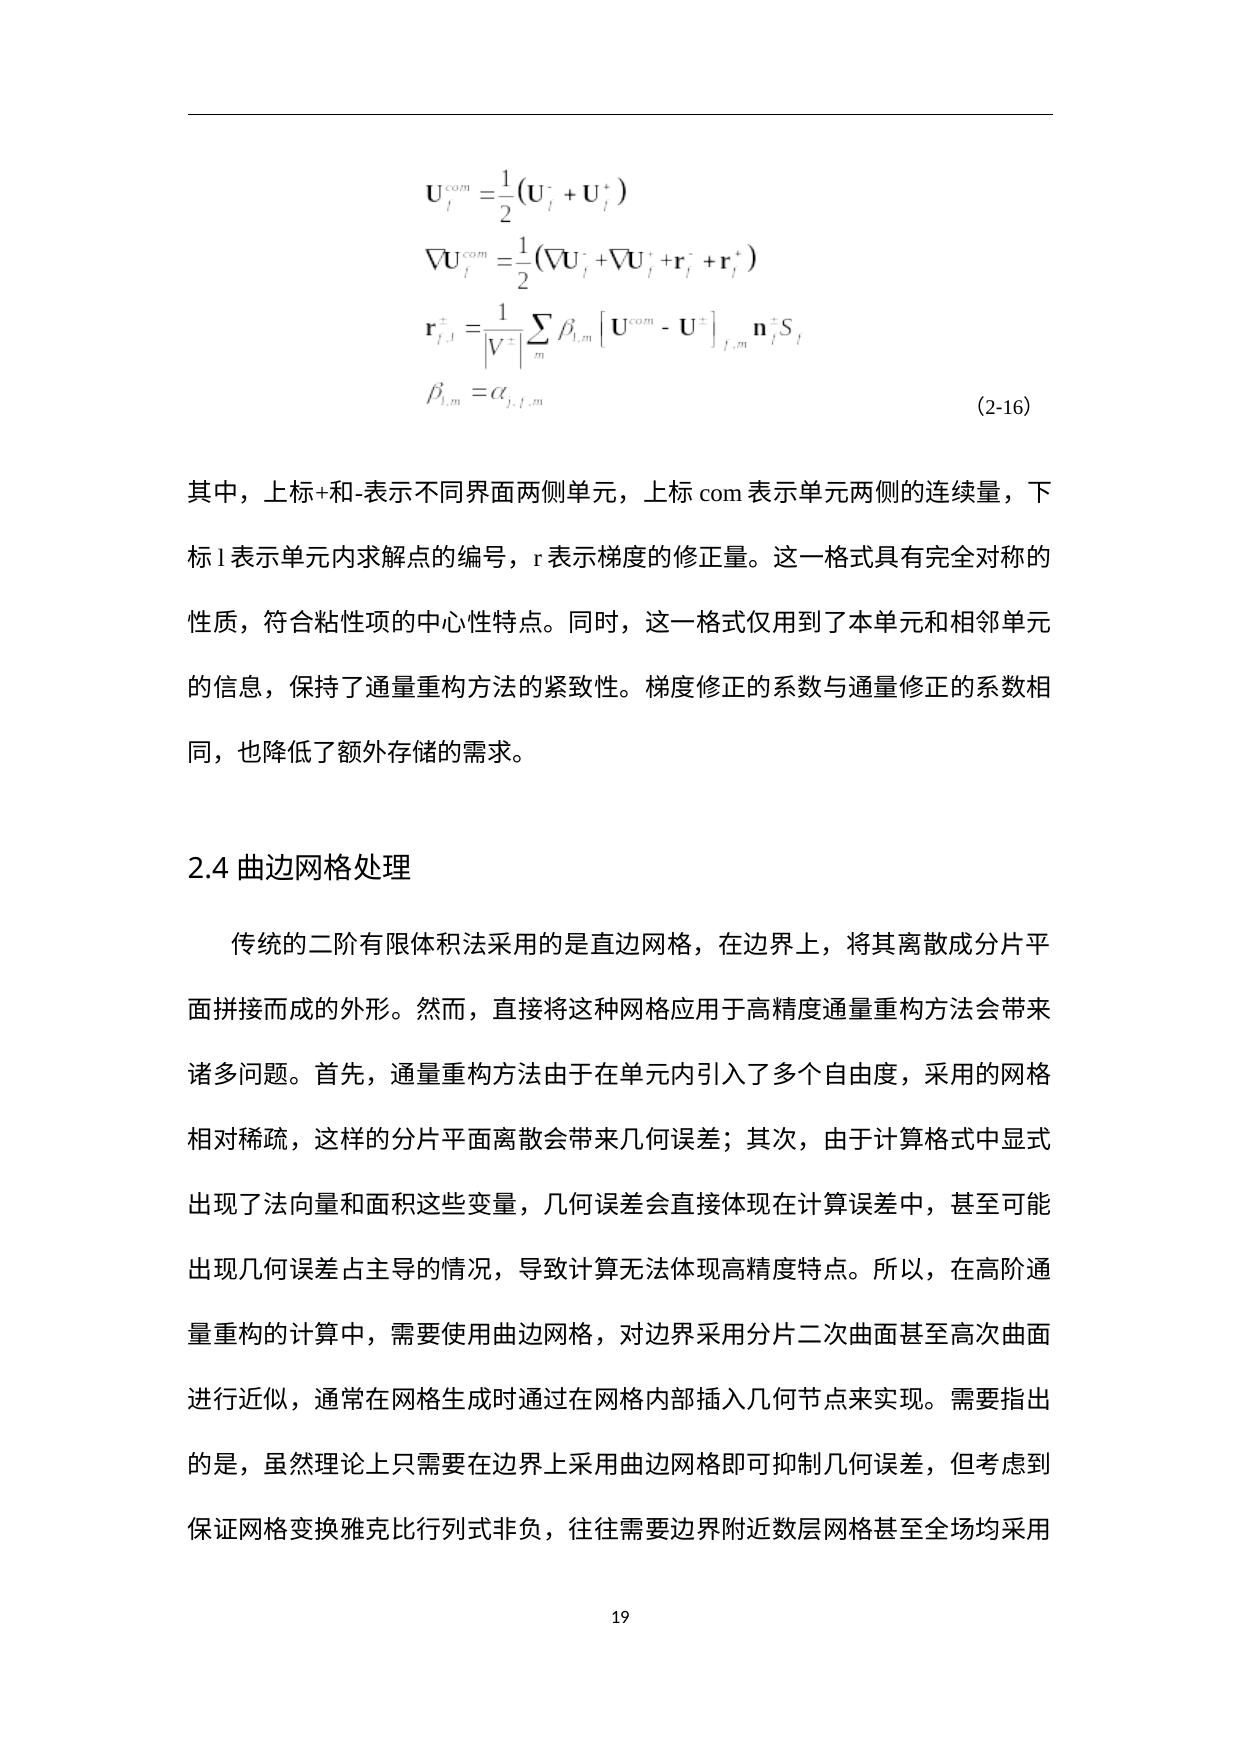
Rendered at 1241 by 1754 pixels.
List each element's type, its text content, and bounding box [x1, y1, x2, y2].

text 其中，上标+和-表示不同界面两侧单元，上标com表示单元两侧的连续量，下标l表示单元内求解点的编号，r表示梯度的修正量。这一格式具有完全对称的性质，符合粘性项的中心性特点。同时，这一格式仅用到了本单元和相邻单元的信息，保持了通量重构方法的紧致性。梯度修正的系数与通量修正的系数相同，也降低了额外存储的需求。 [187, 458, 1053, 783]
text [187, 910, 1053, 1560]
subtitle 2.4 曲边网格处理 [187, 833, 1053, 898]
text （2-16） [187, 162, 1053, 422]
